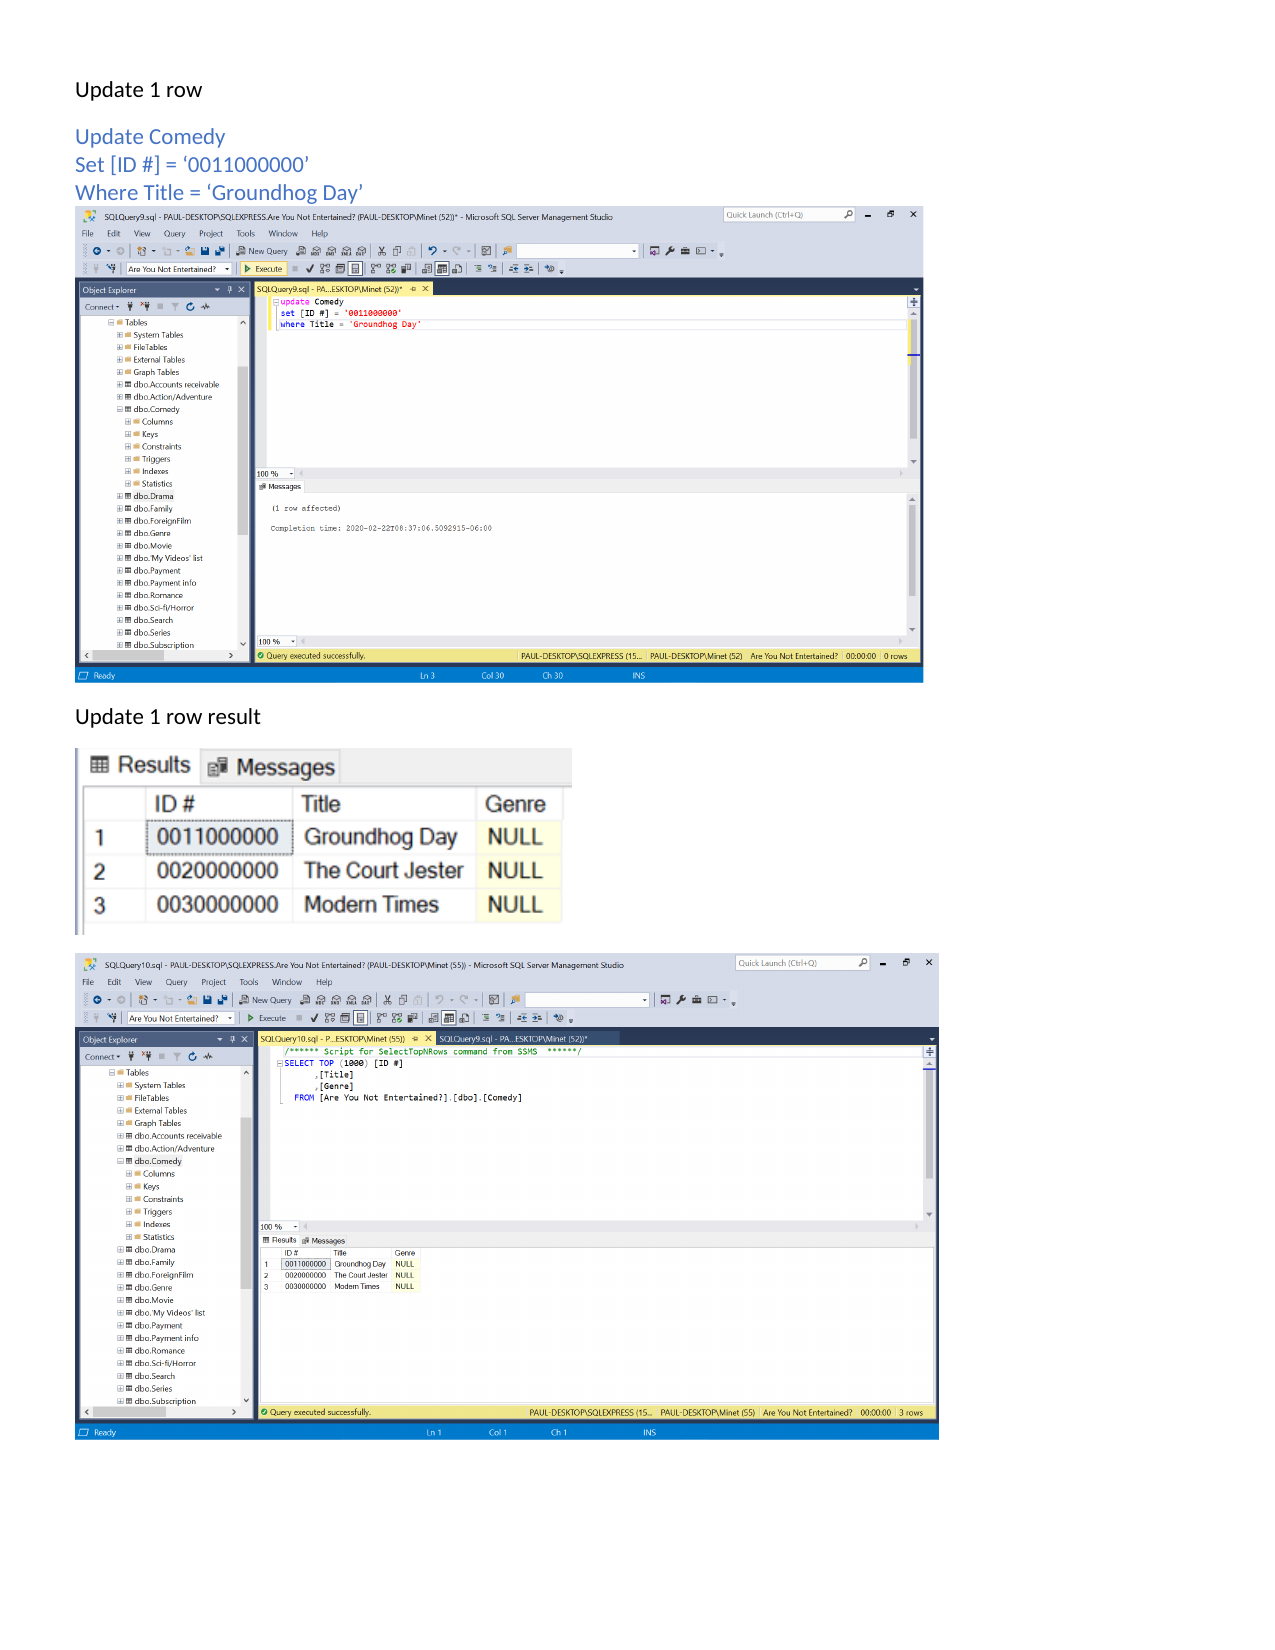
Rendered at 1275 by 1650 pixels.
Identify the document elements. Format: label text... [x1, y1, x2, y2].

text Set [ID #] = ‘0011000000’ [75, 150, 1200, 178]
picture [75, 206, 924, 683]
picture [75, 748, 572, 935]
text Update 1 row [75, 75, 1200, 103]
text Where Title = ‘Groundhog Day’ [75, 178, 1200, 206]
text Update Comedy [75, 122, 1200, 150]
text Update 1 row result [75, 702, 1200, 730]
picture [75, 953, 939, 1440]
